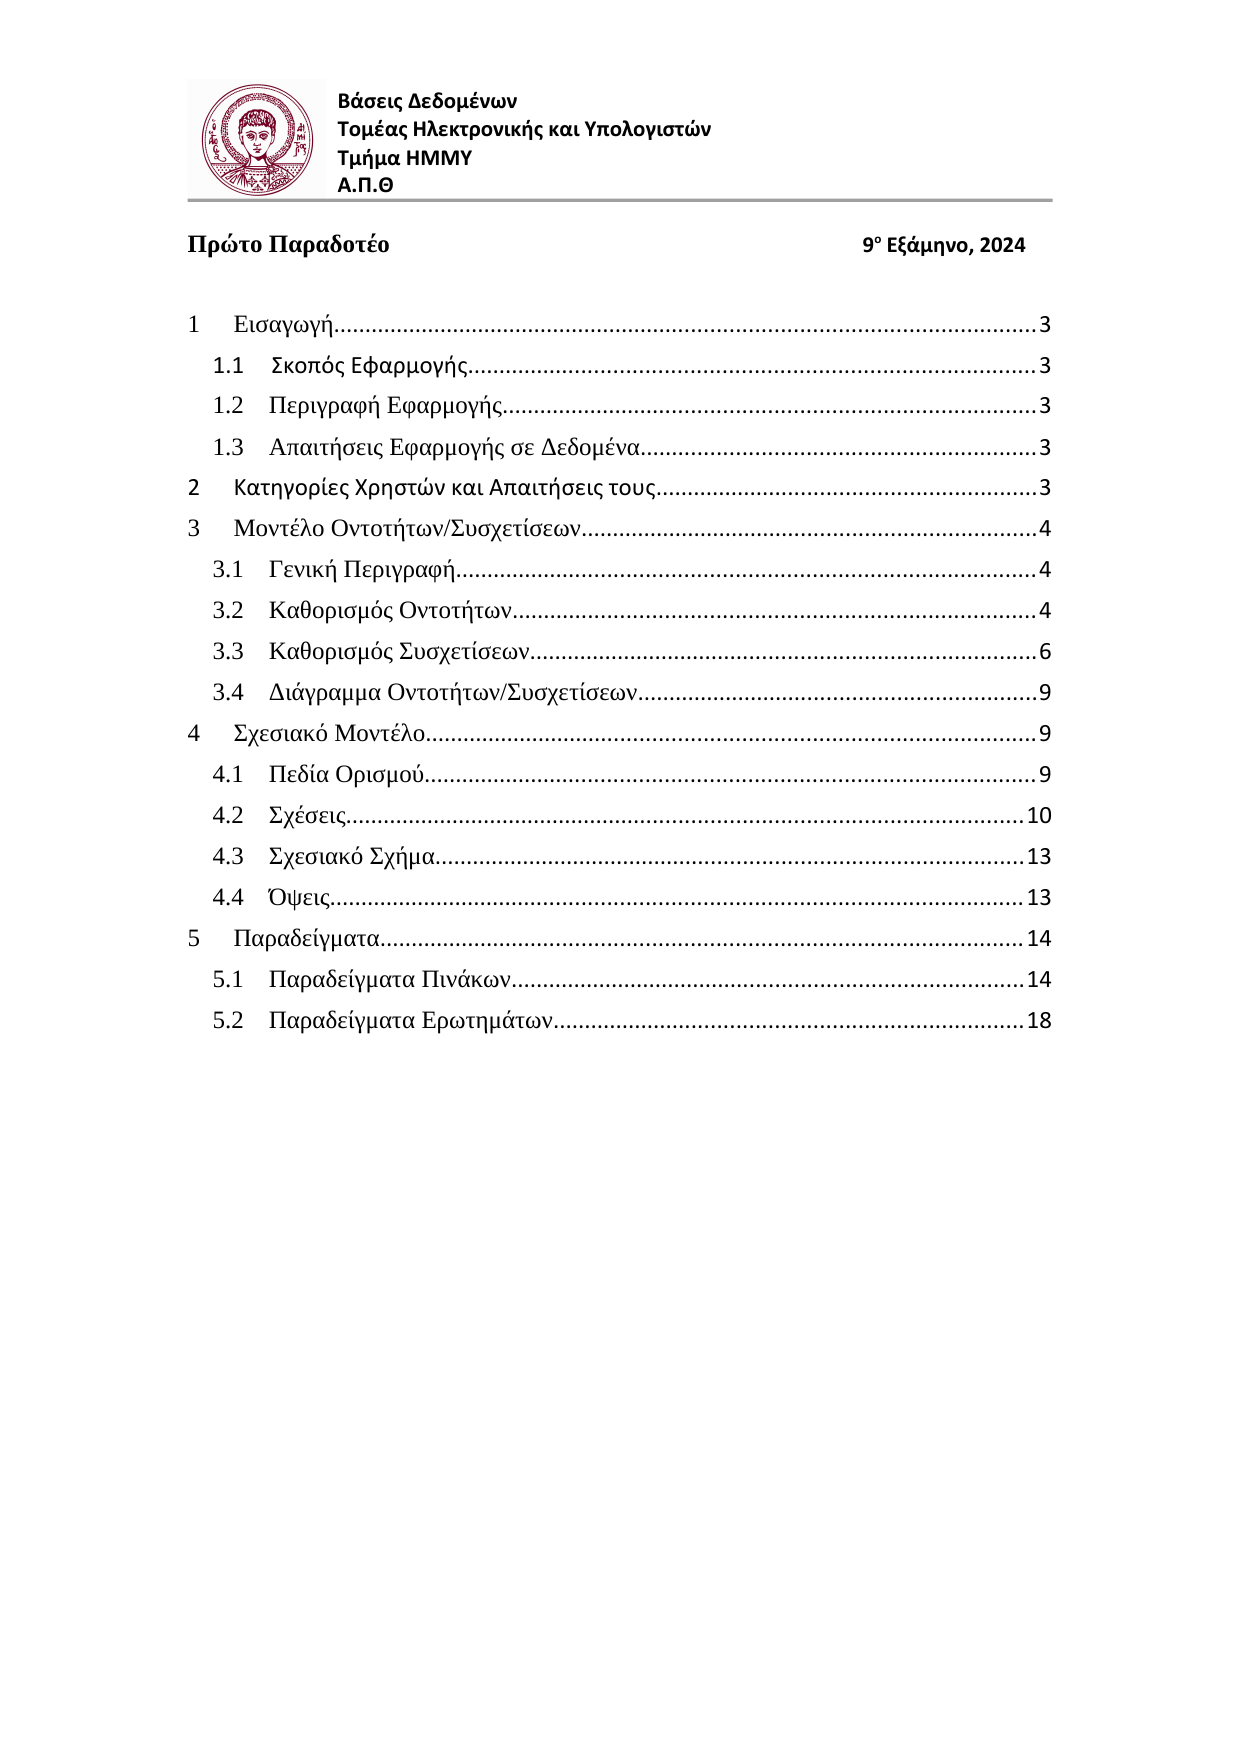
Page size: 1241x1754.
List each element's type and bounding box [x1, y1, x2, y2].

picture [187, 79, 327, 198]
